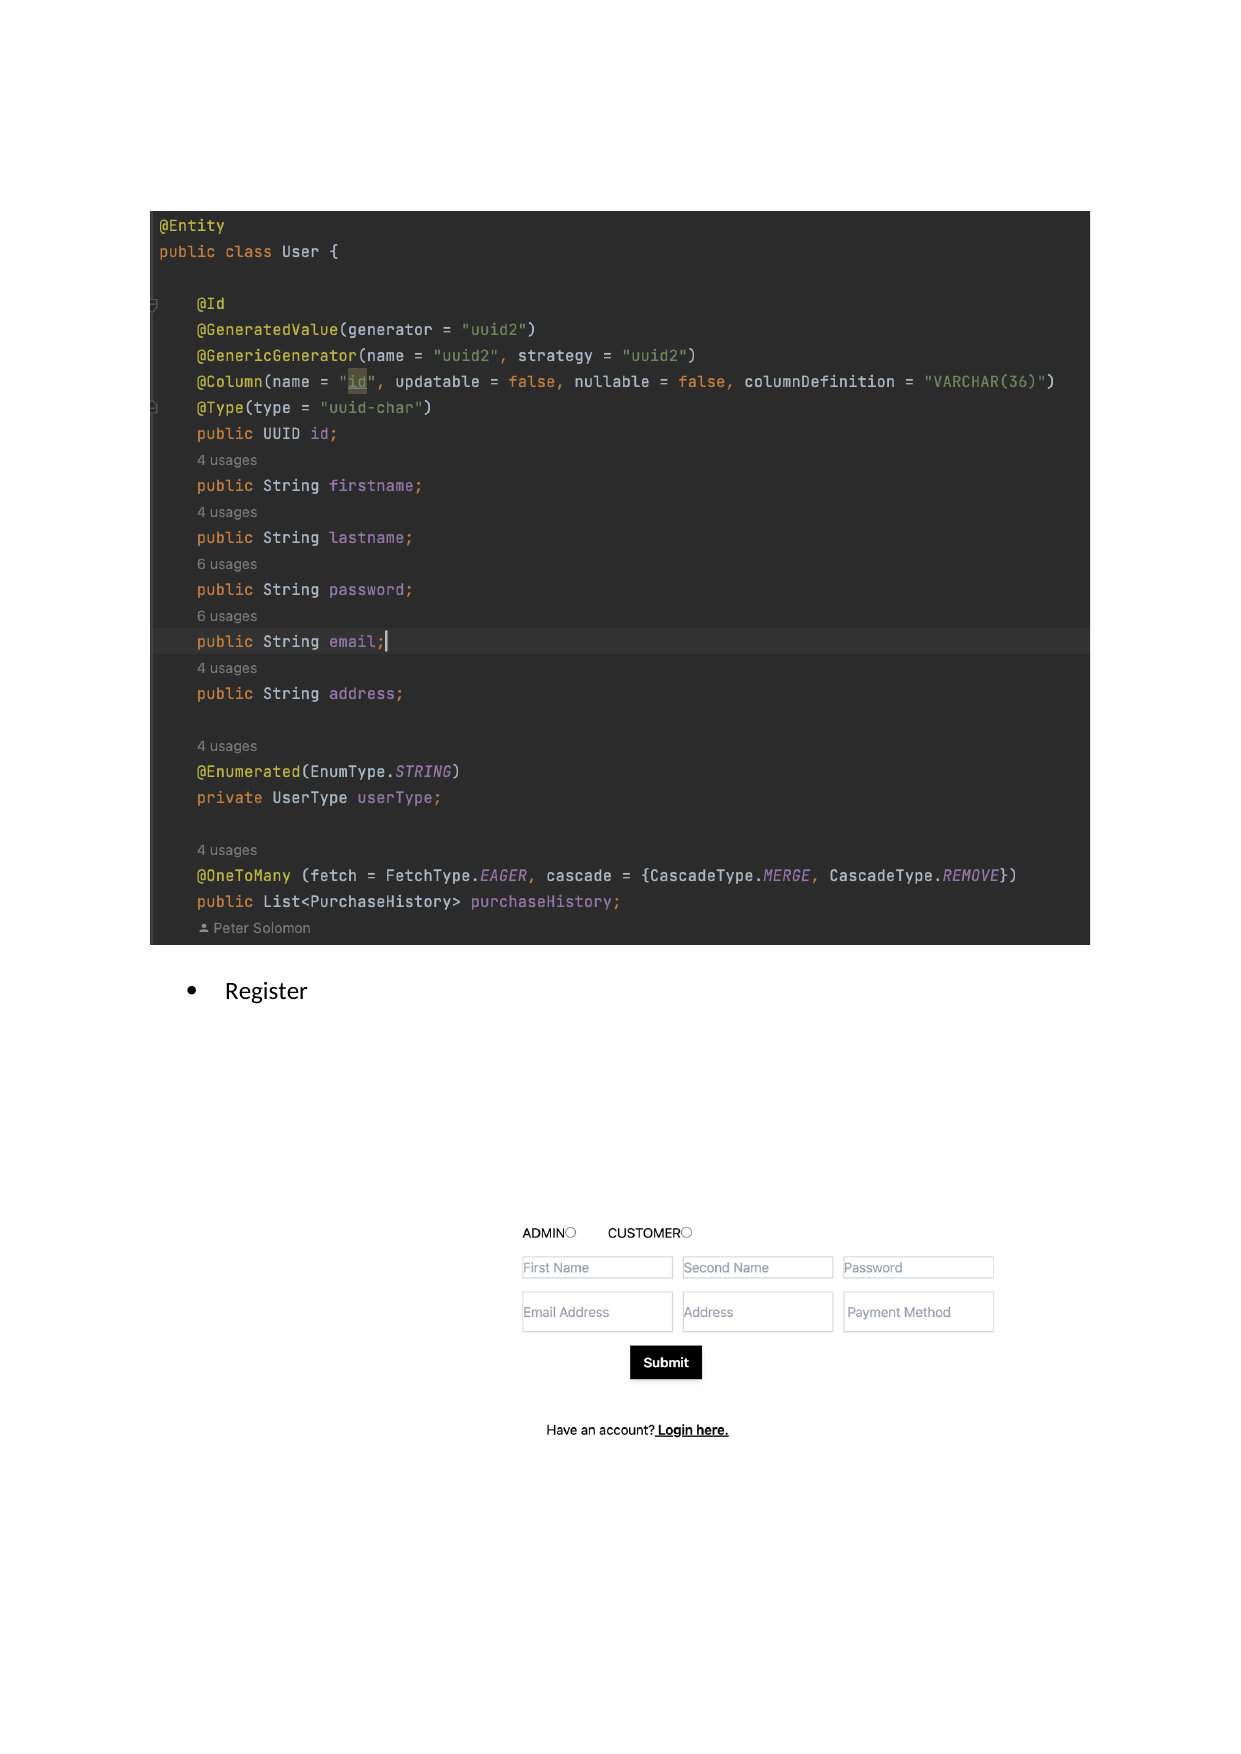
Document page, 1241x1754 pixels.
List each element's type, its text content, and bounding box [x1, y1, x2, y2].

picture [225, 1036, 1166, 1545]
picture [150, 211, 1091, 945]
